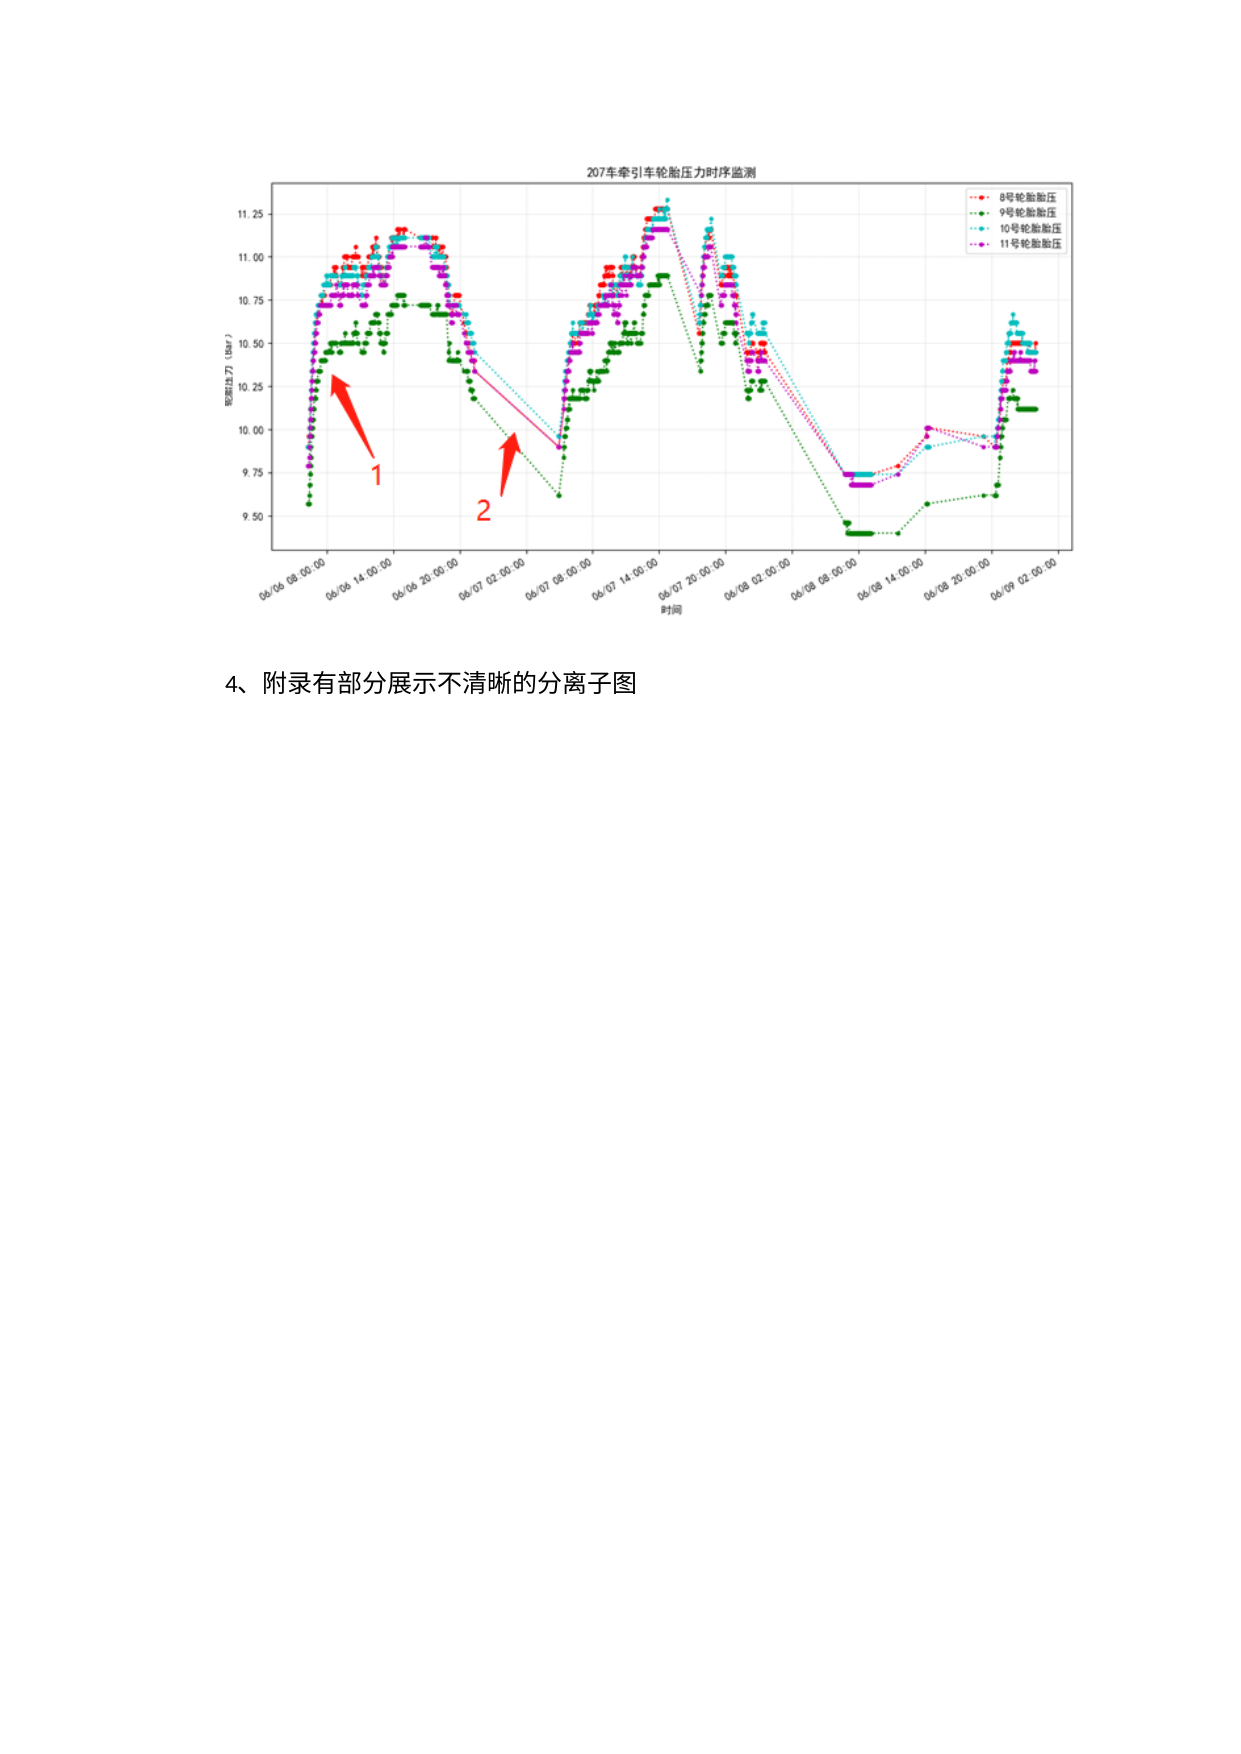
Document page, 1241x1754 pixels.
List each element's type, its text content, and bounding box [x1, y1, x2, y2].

picture [225, 162, 1091, 617]
list 4、附录有部分展示不清晰的分离子图 [225, 649, 1053, 714]
